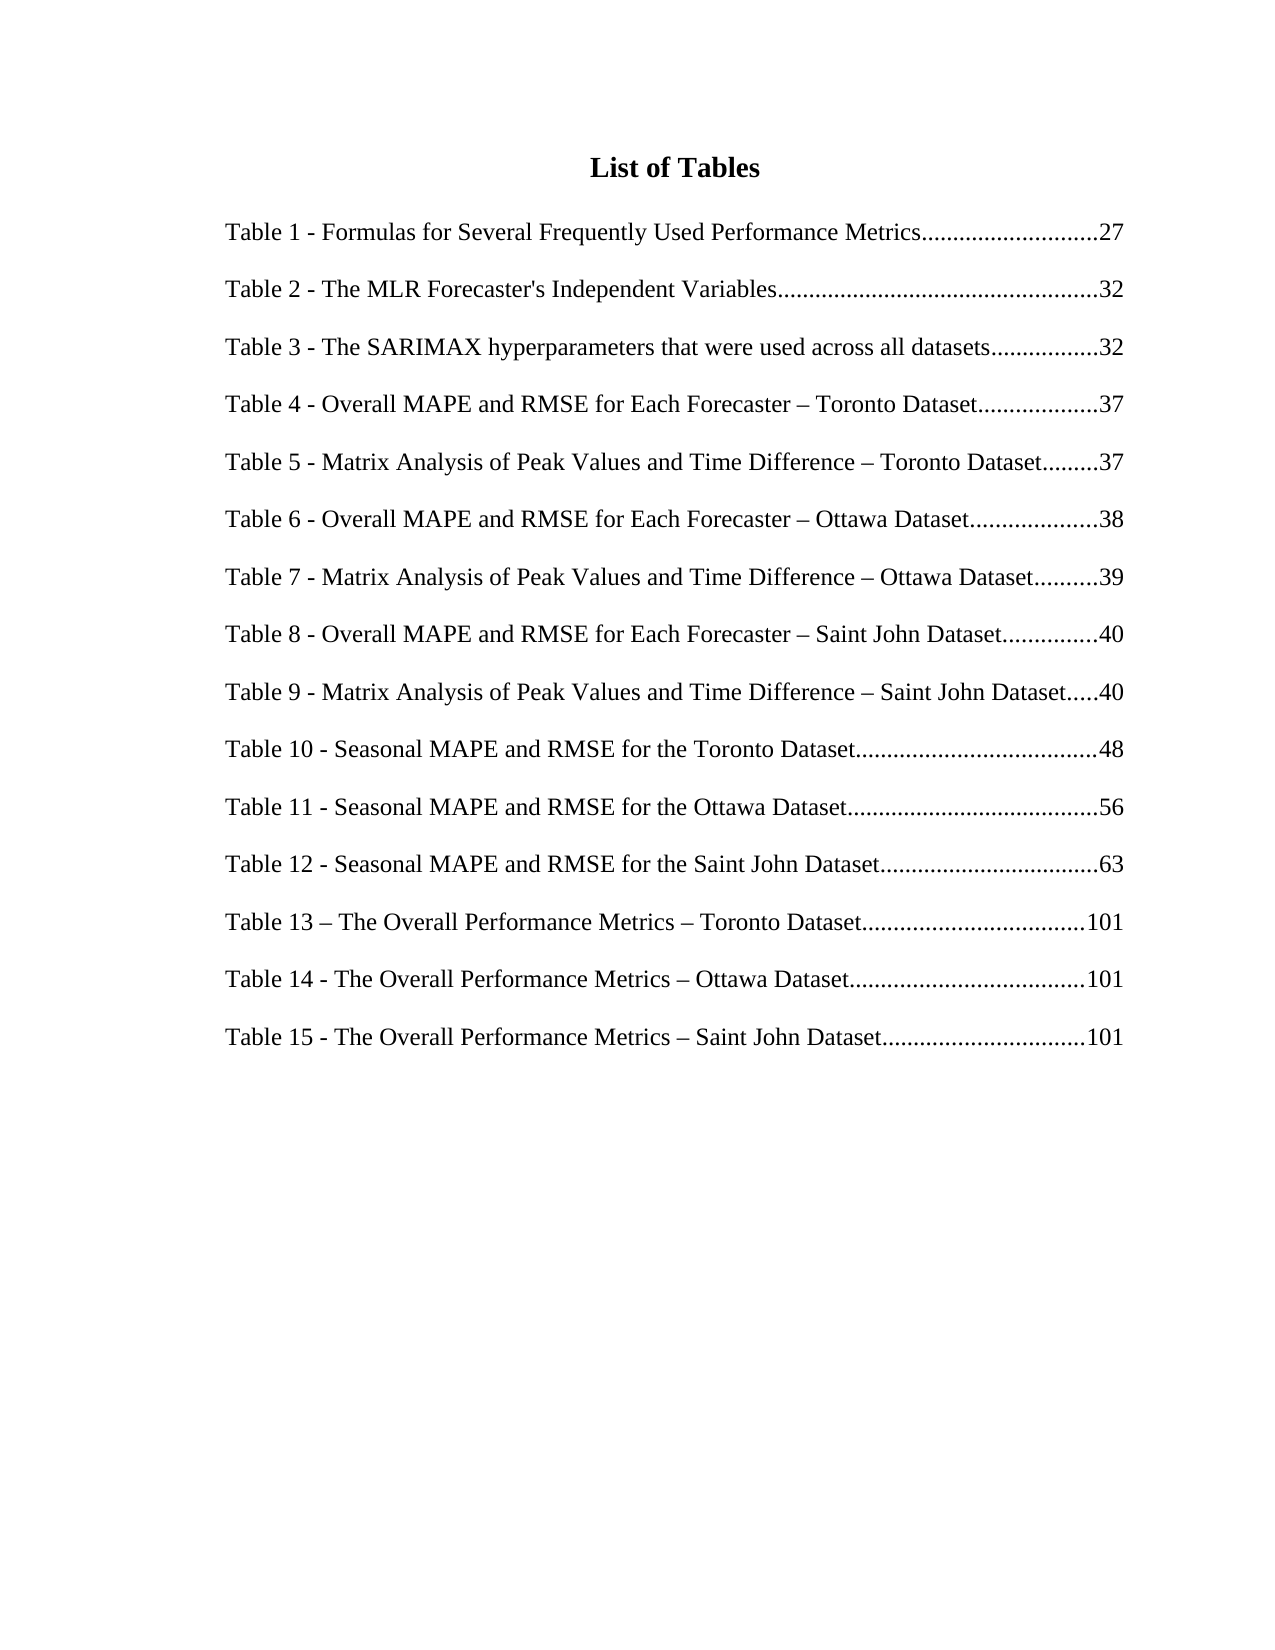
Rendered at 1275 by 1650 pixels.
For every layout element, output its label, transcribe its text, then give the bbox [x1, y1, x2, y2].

text Table 6 - Overall MAPE and RMSE for Each Forecaster – Ottawa Dataset 38 [225, 504, 1125, 533]
text Table 10 - Seasonal MAPE and RMSE for the Toronto Dataset 48 [225, 734, 1125, 763]
text Table 15 - The Overall Performance Metrics – Saint John Dataset 101 [225, 1022, 1125, 1051]
text Table 11 - Seasonal MAPE and RMSE for the Ottawa Dataset 56 [225, 792, 1125, 821]
text Table 1 - Formulas for Several Frequently Used Performance Metrics 27 [225, 217, 1125, 246]
text Table 2 - The MLR Forecaster's Independent Variables 32 [225, 274, 1125, 303]
text Table 13 – The Overall Performance Metrics – Toronto Dataset 101 [225, 907, 1125, 936]
text Table 5 - Matrix Analysis of Peak Values and Time Difference – Toronto Dataset 37 [225, 447, 1125, 476]
text Table 4 - Overall MAPE and RMSE for Each Forecaster – Toronto Dataset 37 [225, 389, 1125, 418]
text Table 8 - Overall MAPE and RMSE for Each Forecaster – Saint John Dataset 40 [225, 619, 1125, 648]
text Table 12 - Seasonal MAPE and RMSE for the Saint John Dataset 63 [225, 849, 1125, 878]
text Table 14 - The Overall Performance Metrics – Ottawa Dataset 101 [225, 964, 1125, 993]
list List of Tables [225, 150, 1125, 183]
text Table 7 - Matrix Analysis of Peak Values and Time Difference – Ottawa Dataset 39 [225, 562, 1125, 591]
text Table 9 - Matrix Analysis of Peak Values and Time Difference – Saint John Dataset 40 [225, 677, 1125, 706]
text Table 3 - The SARIMAX hyperparameters that were used across all datasets 32 [225, 332, 1125, 361]
